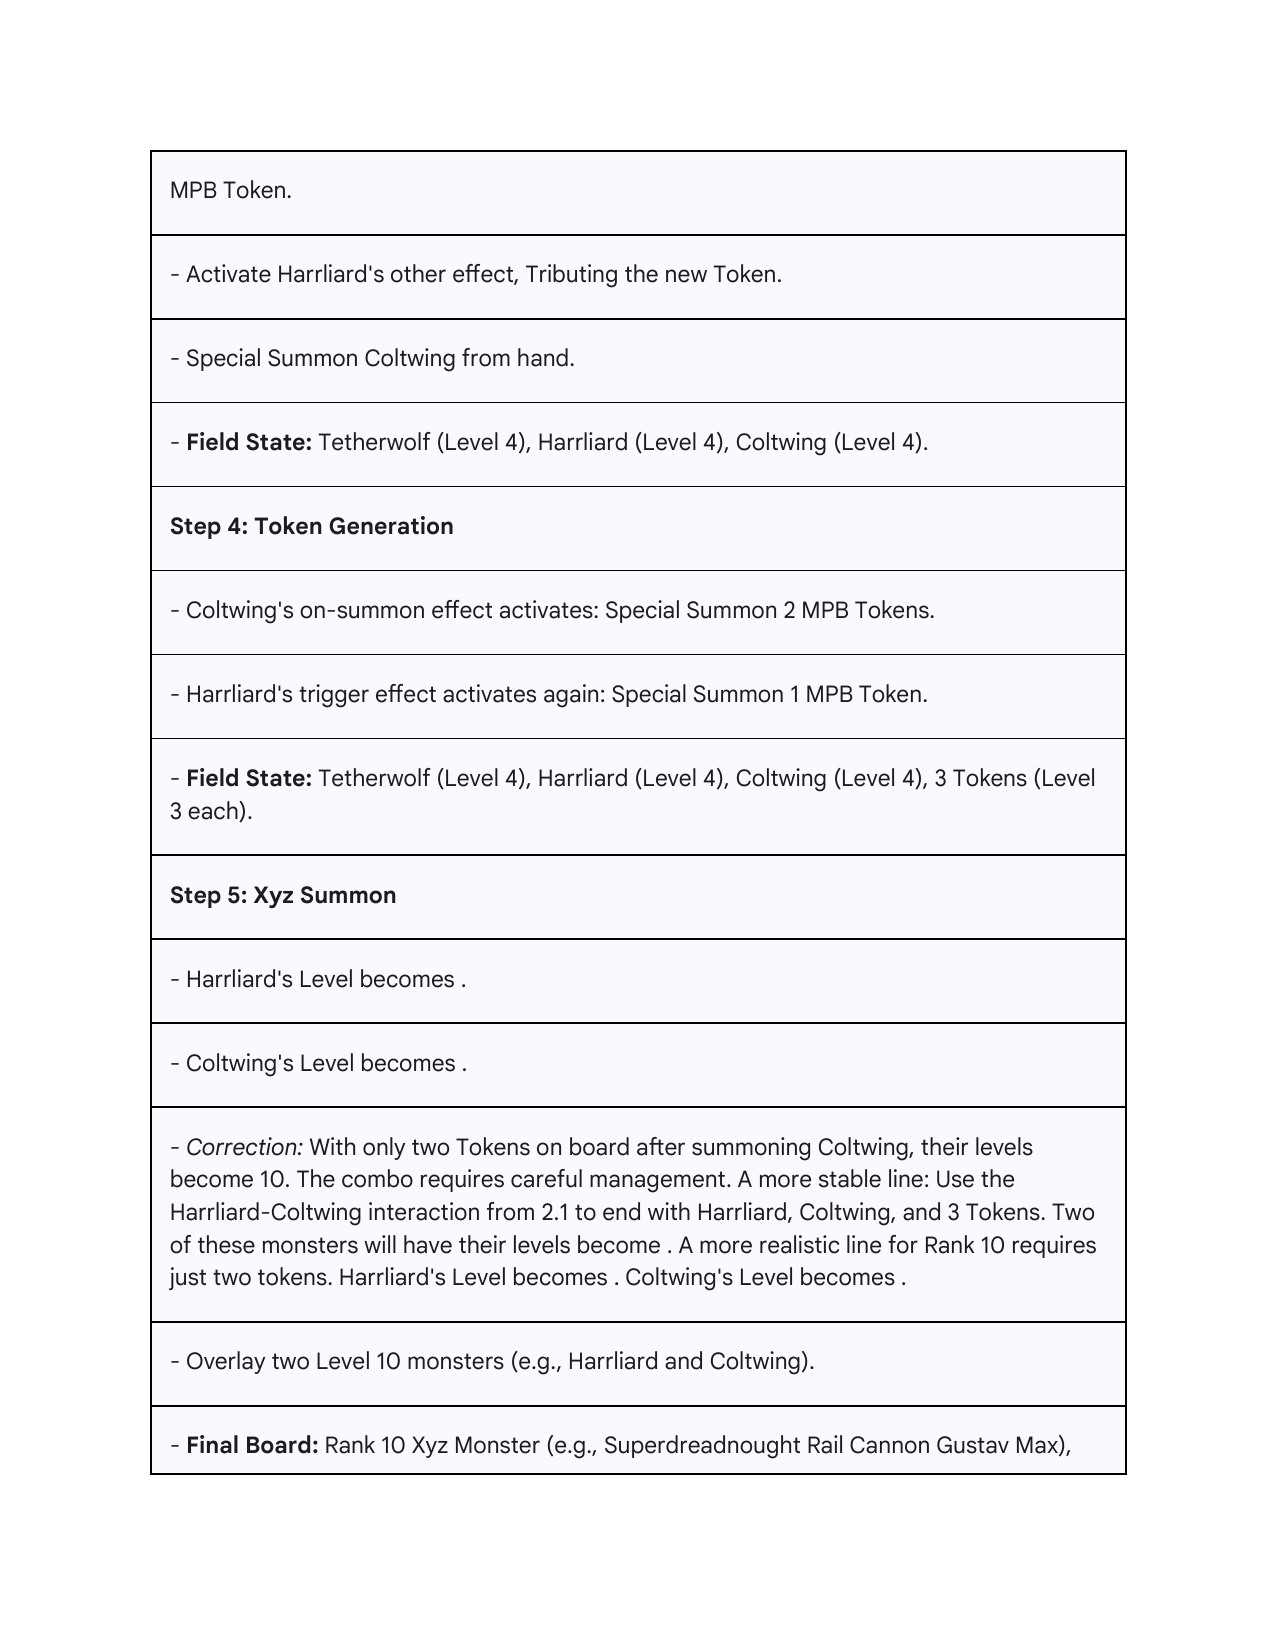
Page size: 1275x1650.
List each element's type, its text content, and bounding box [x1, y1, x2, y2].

table_cell - Correction: With only two Tokens on board after summoning Coltwing, their levels become 10. The combo requires careful management. A more stable line: Use the Harrliard-Coltwing interaction from 2.1 to end with Harrliard, Coltwing, and 3 Tokens. Two of these monsters will have their levels become . A more realistic line for Rank 10 requires just two tokens. Harrliard's Level becomes . Coltwing's Level becomes . [152, 1108, 1125, 1321]
table_cell - Coltwing's on-summon effect activates: Special Summon 2 MPB Tokens. [152, 571, 1125, 654]
table_cell - Overlay two Level 10 monsters (e.g., Harrliard and Coltwing). [152, 1323, 1125, 1405]
table_cell - Field State: Tetherwolf (Level 4), Harrliard (Level 4), Coltwing (Level 4), 3 Tokens (Level 3 each). [152, 739, 1125, 854]
table_cell - Activate Harrliard's other effect, Tributing the new Token. [152, 236, 1125, 318]
table_cell - Harrliard's Level becomes . [152, 940, 1125, 1022]
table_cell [152, 152, 1125, 234]
table_cell - Special Summon Coltwing from hand. [152, 320, 1125, 402]
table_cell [152, 1407, 1125, 1473]
table_cell - Harrliard's trigger effect activates again: Special Summon 1 MPB Token. [152, 655, 1125, 738]
table_cell Step 5: Xyz Summon [152, 856, 1125, 938]
table_cell Step 4: Token Generation [152, 487, 1125, 570]
table_cell - Field State: Tetherwolf (Level 4), Harrliard (Level 4), Coltwing (Level 4). [152, 403, 1125, 486]
table_cell - Coltwing's Level becomes . [152, 1024, 1125, 1106]
